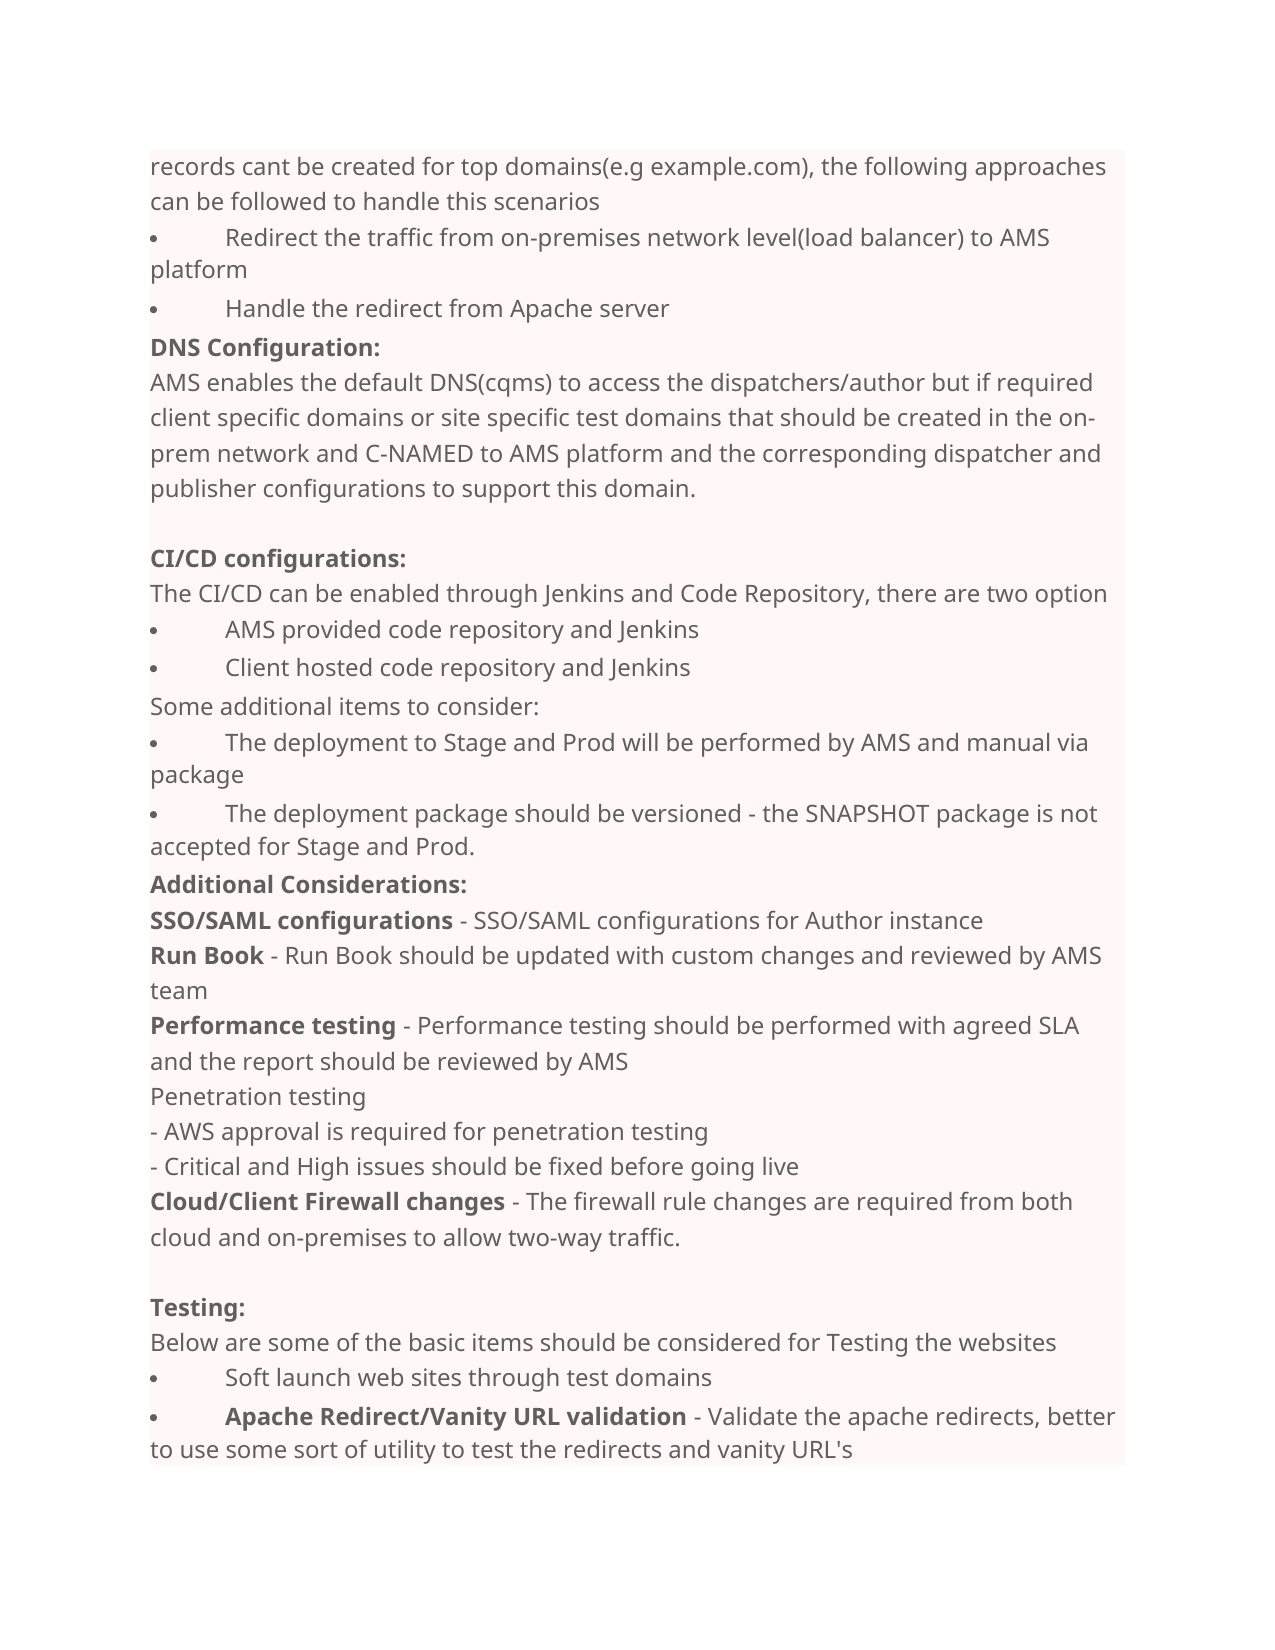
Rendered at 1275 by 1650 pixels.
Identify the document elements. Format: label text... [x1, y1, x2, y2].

list The deployment package should be versioned - the SNAPSHOT package is not accepted for Stage and Prod. [150, 797, 1125, 862]
list Redirect the traffic from on-premises network level(load balancer) to AMS platform [150, 220, 1125, 286]
list The deployment to Stage and Prod will be performed by AMS and manual via package [150, 725, 1125, 791]
list Apache Redirect/Vanity URL validation - Validate the apache redirects, better to use some sort of utility to test the redirects and vanity URL's [150, 1400, 1125, 1465]
text Some additional items to consider: [150, 690, 1125, 723]
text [150, 150, 1125, 218]
text DNS Configuration: AMS enables the default DNS(cqms) to access the dispatchers/author but if required client specific domains or site specific test domains that should be created in the on-prem network and C-NAMED to AMS platform and the corresponding dispatcher and publisher configurations to support this domain. CI/CD configurations: The CI/CD can be enabled through Jenkins and Code Repository, there are two option [150, 331, 1125, 610]
text Additional Considerations: SSO/SAML configurations - SSO/SAML configurations for Author instance Run Book - Run Book should be updated with custom changes and reviewed by AMS team Performance testing - Performance testing should be performed with agreed SLA and the report should be reviewed by AMS Penetration testing - AWS approval is required for penetration testing - Critical and High issues should be fixed before going live Cloud/Client Firewall changes - The firewall rule changes are required from both cloud and on-premises to allow two-way traffic. Testing: Below are some of the basic items should be considered for Testing the websites [150, 868, 1125, 1358]
list Client hosted code repository and Jenkins [150, 651, 1125, 684]
list AMS provided code repository and Jenkins [150, 612, 1125, 645]
list Handle the redirect from Apache server [150, 292, 1125, 324]
list Soft launch web sites through test domains [150, 1361, 1125, 1394]
